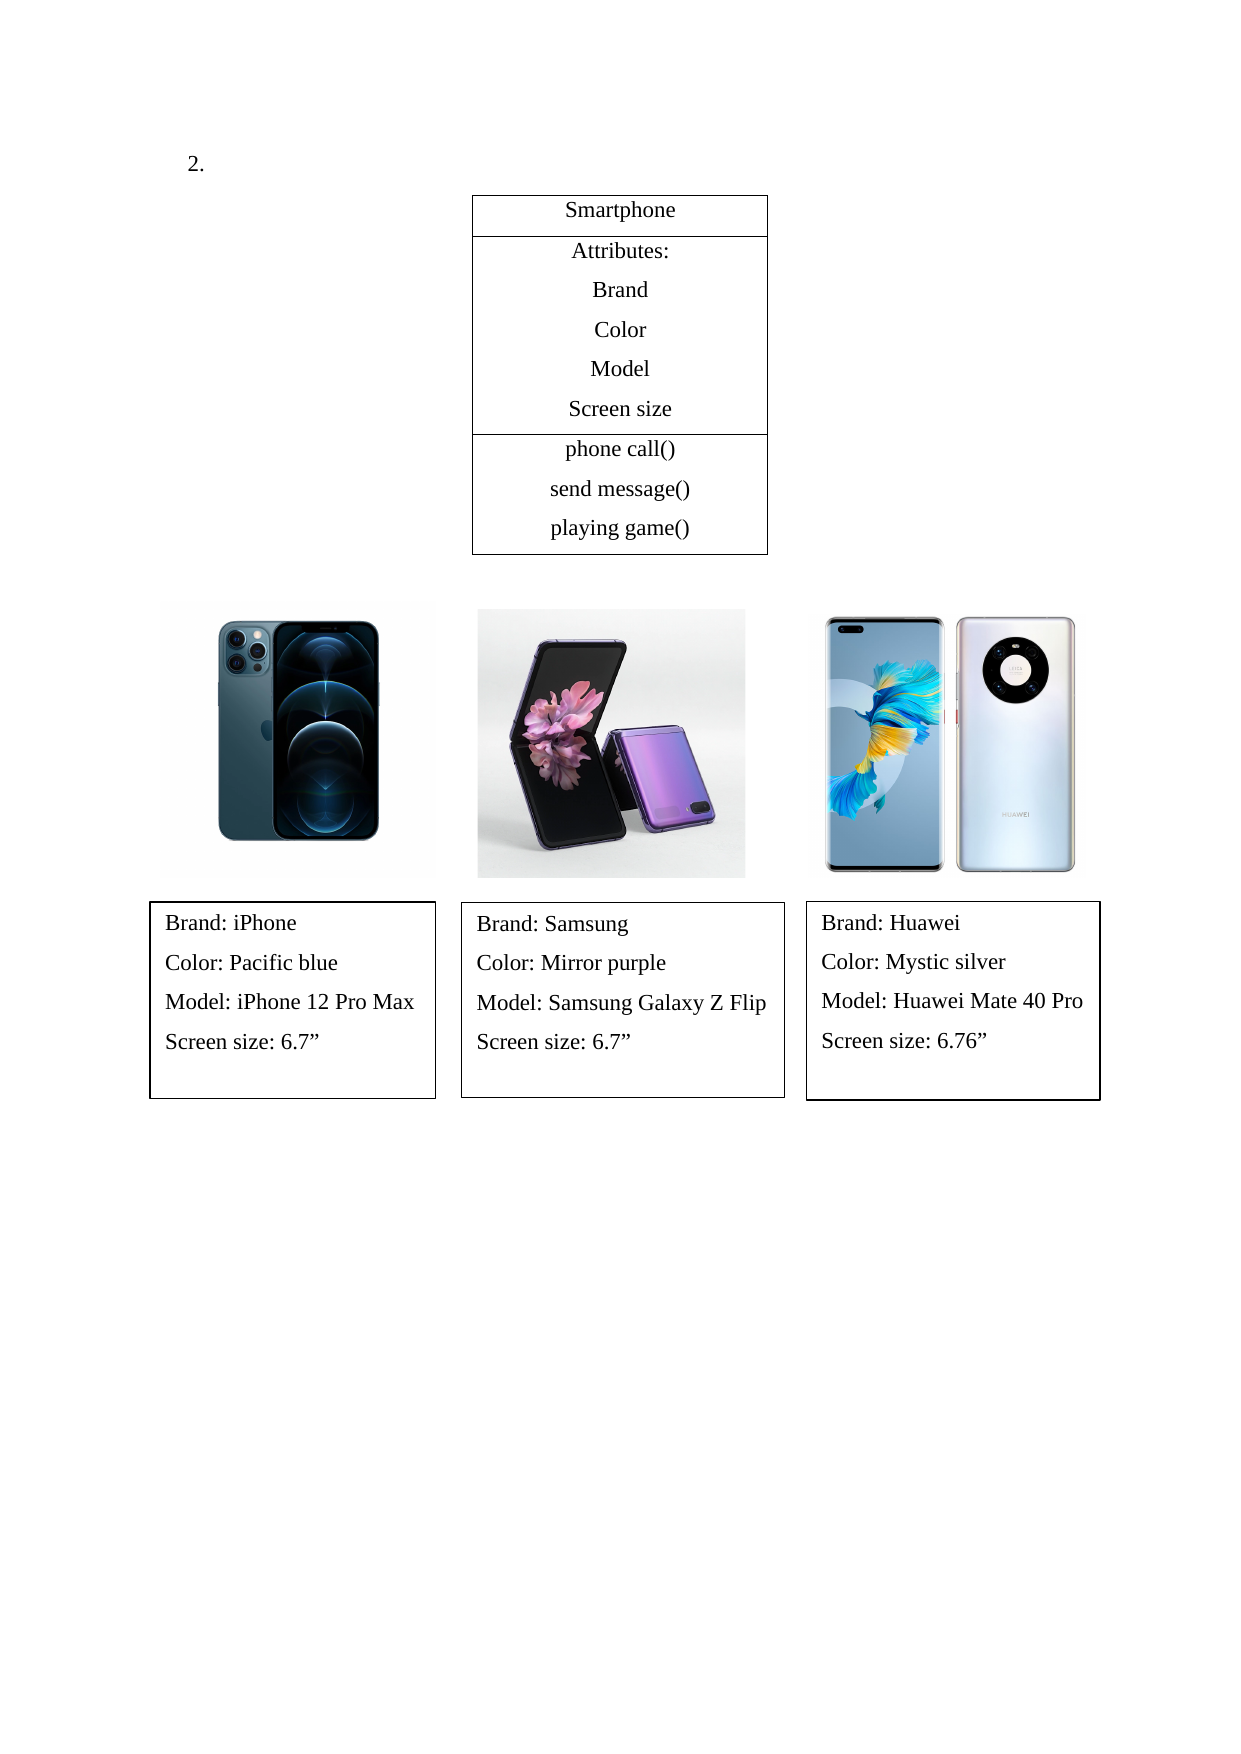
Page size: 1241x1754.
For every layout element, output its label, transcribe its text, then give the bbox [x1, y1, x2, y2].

picture [160, 601, 437, 878]
picture [477, 609, 746, 878]
table_cell Attributes: Brand Color Model Screen size [473, 237, 767, 434]
table_cell phone call() send message() playing game() [473, 435, 767, 553]
table_header Smartphone [473, 196, 767, 236]
picture [807, 614, 1086, 878]
